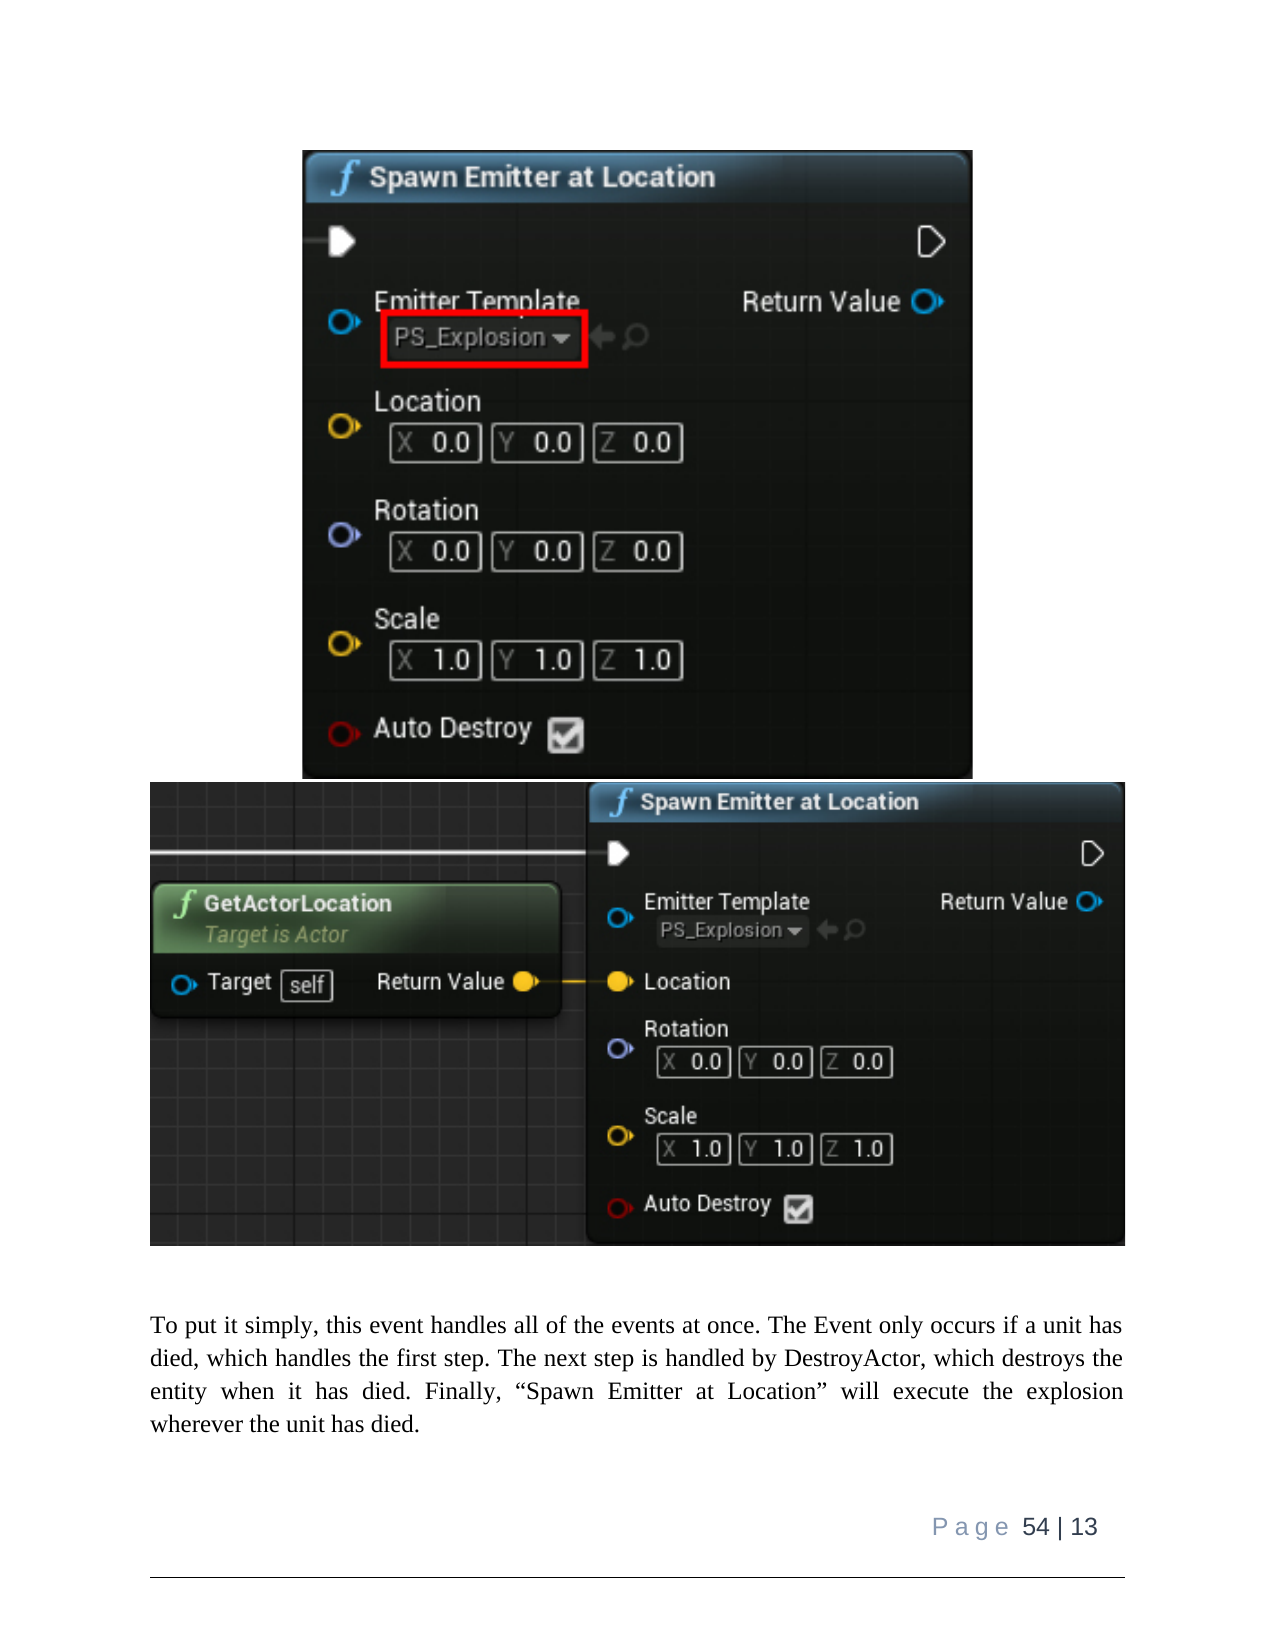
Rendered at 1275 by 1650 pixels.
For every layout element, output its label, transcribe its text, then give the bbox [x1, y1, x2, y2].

picture [150, 782, 1125, 1246]
text To put it simply, this event handles all of the events at once. The Event only occurs if a unit has died, which handles the first step. The next step is handled by DestroyActor, which destroys the entity when it has died. Finally, “Spawn Emitter at Location” will execute the explosion wherever the unit has died. [150, 1310, 1125, 1438]
picture [302, 150, 973, 779]
